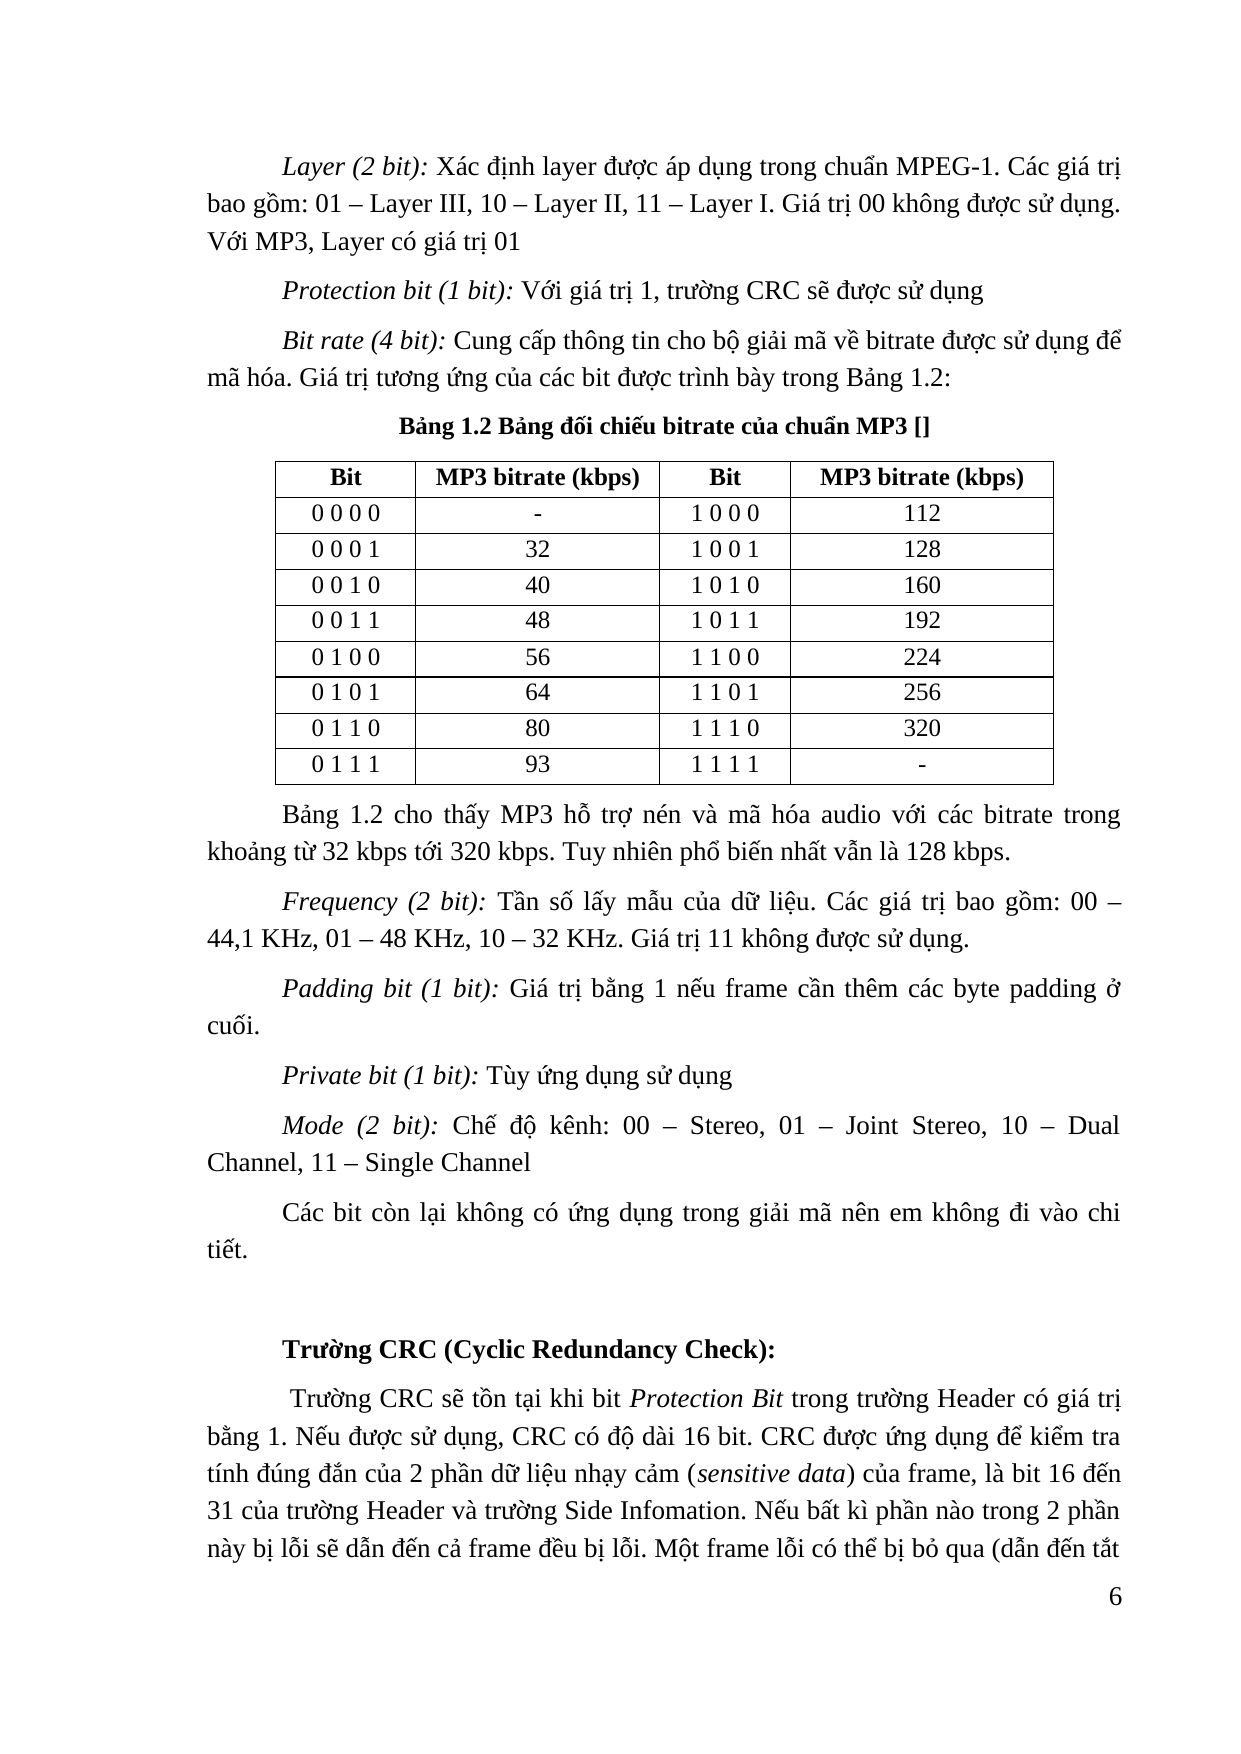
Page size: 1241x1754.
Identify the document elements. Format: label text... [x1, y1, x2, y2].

table_cell 1 1 1 0 [660, 714, 790, 748]
table_cell 0 0 1 0 [276, 570, 415, 604]
table_cell 1 0 1 1 [660, 606, 790, 641]
table_cell 1 1 0 1 [660, 678, 790, 712]
table_header Bit [276, 462, 415, 497]
table_cell 0 0 1 1 [276, 606, 415, 641]
table_cell 1 0 0 0 [660, 498, 790, 533]
table_cell 0 0 0 0 [276, 498, 415, 533]
table_cell 1 0 1 0 [660, 570, 790, 604]
table_cell - [416, 498, 659, 533]
table_cell 256 [791, 678, 1053, 712]
table_cell 32 [416, 534, 659, 569]
table_header MP3 bitrate (kbps) [791, 462, 1053, 497]
table_cell 112 [791, 498, 1053, 533]
text Protection bit (1 bit): Với giá trị 1, trường CRC sẽ được sử dụng [207, 274, 1122, 306]
text Layer (2 bit): Xác định layer được áp dụng trong chuẩn MPEG-1. Các giá trị bao gồm: 01 – Layer III, 10 – Layer II, 11 – Layer I. Giá trị 00 không được sử dụng. Với MP3, Layer có giá trị 01 [207, 150, 1122, 256]
table_cell 80 [416, 714, 659, 748]
table_cell 192 [791, 606, 1053, 641]
table_cell 0 0 0 1 [276, 534, 415, 569]
text Bảng 1.2 Bảng đối chiếu bitrate của chuẩn MP3 [] [207, 411, 1122, 440]
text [207, 1383, 1122, 1563]
table_cell 160 [791, 570, 1053, 604]
table_cell - [791, 749, 1053, 784]
text Các bit còn lại không có ứng dụng trong giải mã nên em không đi vào chi tiết. [207, 1196, 1122, 1264]
text Private bit (1 bit): Tùy ứng dụng sử dụng [207, 1059, 1122, 1090]
table_cell 0 1 1 1 [276, 749, 415, 784]
table_cell 0 1 0 0 [276, 642, 415, 676]
table_cell 0 1 1 0 [276, 714, 415, 748]
text Bảng 1.2 cho thấy MP3 hỗ trợ nén và mã hóa audio với các bitrate trong khoảng từ 32 kbps tới 320 kbps. Tuy nhiên phổ biến nhất vẫn là 128 kbps. [207, 798, 1122, 866]
table_cell 40 [416, 570, 659, 604]
table_header Bit [660, 462, 790, 497]
table_cell 1 0 0 1 [660, 534, 790, 569]
table_cell 64 [416, 678, 659, 712]
table_cell 128 [791, 534, 1053, 569]
table_cell 93 [416, 749, 659, 784]
text Padding bit (1 bit): Giá trị bằng 1 nếu frame cần thêm các byte padding ở cuối. [207, 972, 1122, 1040]
text Trường CRC (Cyclic Redundancy Check): [207, 1333, 1122, 1364]
table_cell 0 1 0 1 [276, 678, 415, 712]
table_cell 48 [416, 606, 659, 641]
text Bit rate (4 bit): Cung cấp thông tin cho bộ giải mã về bitrate được sử dụng để mã hóa. Giá trị tương ứng của các bit được trình bày trong Bảng 1.2: [207, 324, 1122, 393]
text Frequency (2 bit): Tần số lấy mẫu của dữ liệu. Các giá trị bao gồm: 00 – 44,1 KHz, 01 – 48 KHz, 10 – 32 KHz. Giá trị 11 không được sử dụng. [207, 885, 1122, 953]
table_header MP3 bitrate (kbps) [416, 462, 659, 497]
table_cell 56 [416, 642, 659, 676]
table_cell 224 [791, 642, 1053, 676]
table_cell 1 1 1 1 [660, 749, 790, 784]
text Mode (2 bit): Chế độ kênh: 00 – Stereo, 01 – Joint Stereo, 10 – Dual Channel, 11 – Single Channel [207, 1109, 1122, 1177]
table_cell 320 [791, 714, 1053, 748]
table_cell 1 1 0 0 [660, 642, 790, 676]
